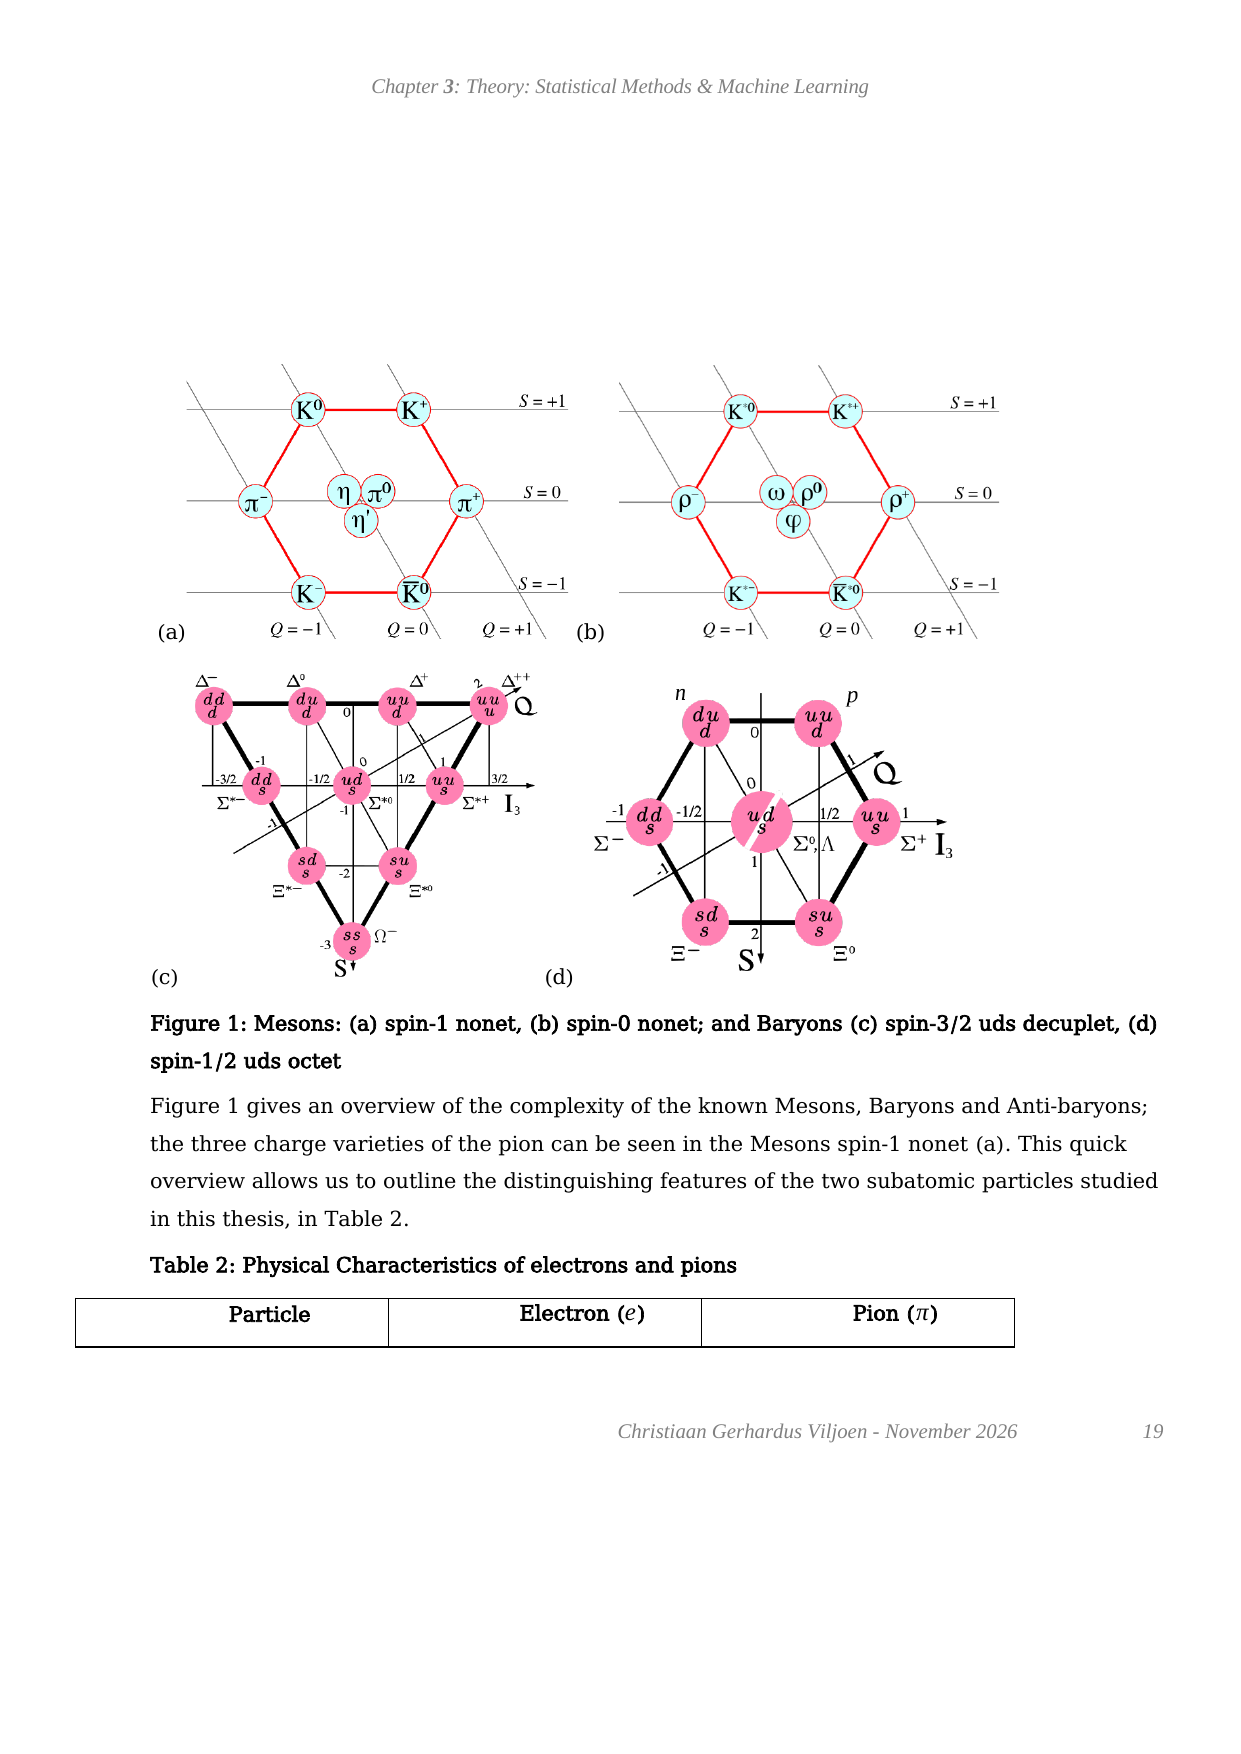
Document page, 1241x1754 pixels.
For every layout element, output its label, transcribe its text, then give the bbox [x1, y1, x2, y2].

picture [186, 664, 544, 985]
table_header Pion () [702, 1299, 1014, 1346]
text Figure 1: Mesons: (a) spin-1 nonet, (b) spin-0 nonet; and Baryons (c) spin-3/2 uds decuplet, (d) spin-1/2 uds octet [150, 1010, 1165, 1072]
table_header Particle [76, 1299, 388, 1346]
picture [186, 364, 569, 639]
table_header Electron () [389, 1299, 701, 1346]
picture [581, 673, 963, 985]
text Figure 1 gives an overview of the complexity of the known Mesons, Baryons and Anti-baryons; the three charge varieties of the pion can be seen in the Mesons spin-1 nonet (a). This quick overview allows us to outline the distinguishing features of the two subatomic particles studied in this thesis, in Table 2. [150, 1093, 1165, 1231]
picture [619, 365, 1000, 639]
text Table 2: Physical Characteristics of electrons and pions [150, 1252, 1165, 1277]
